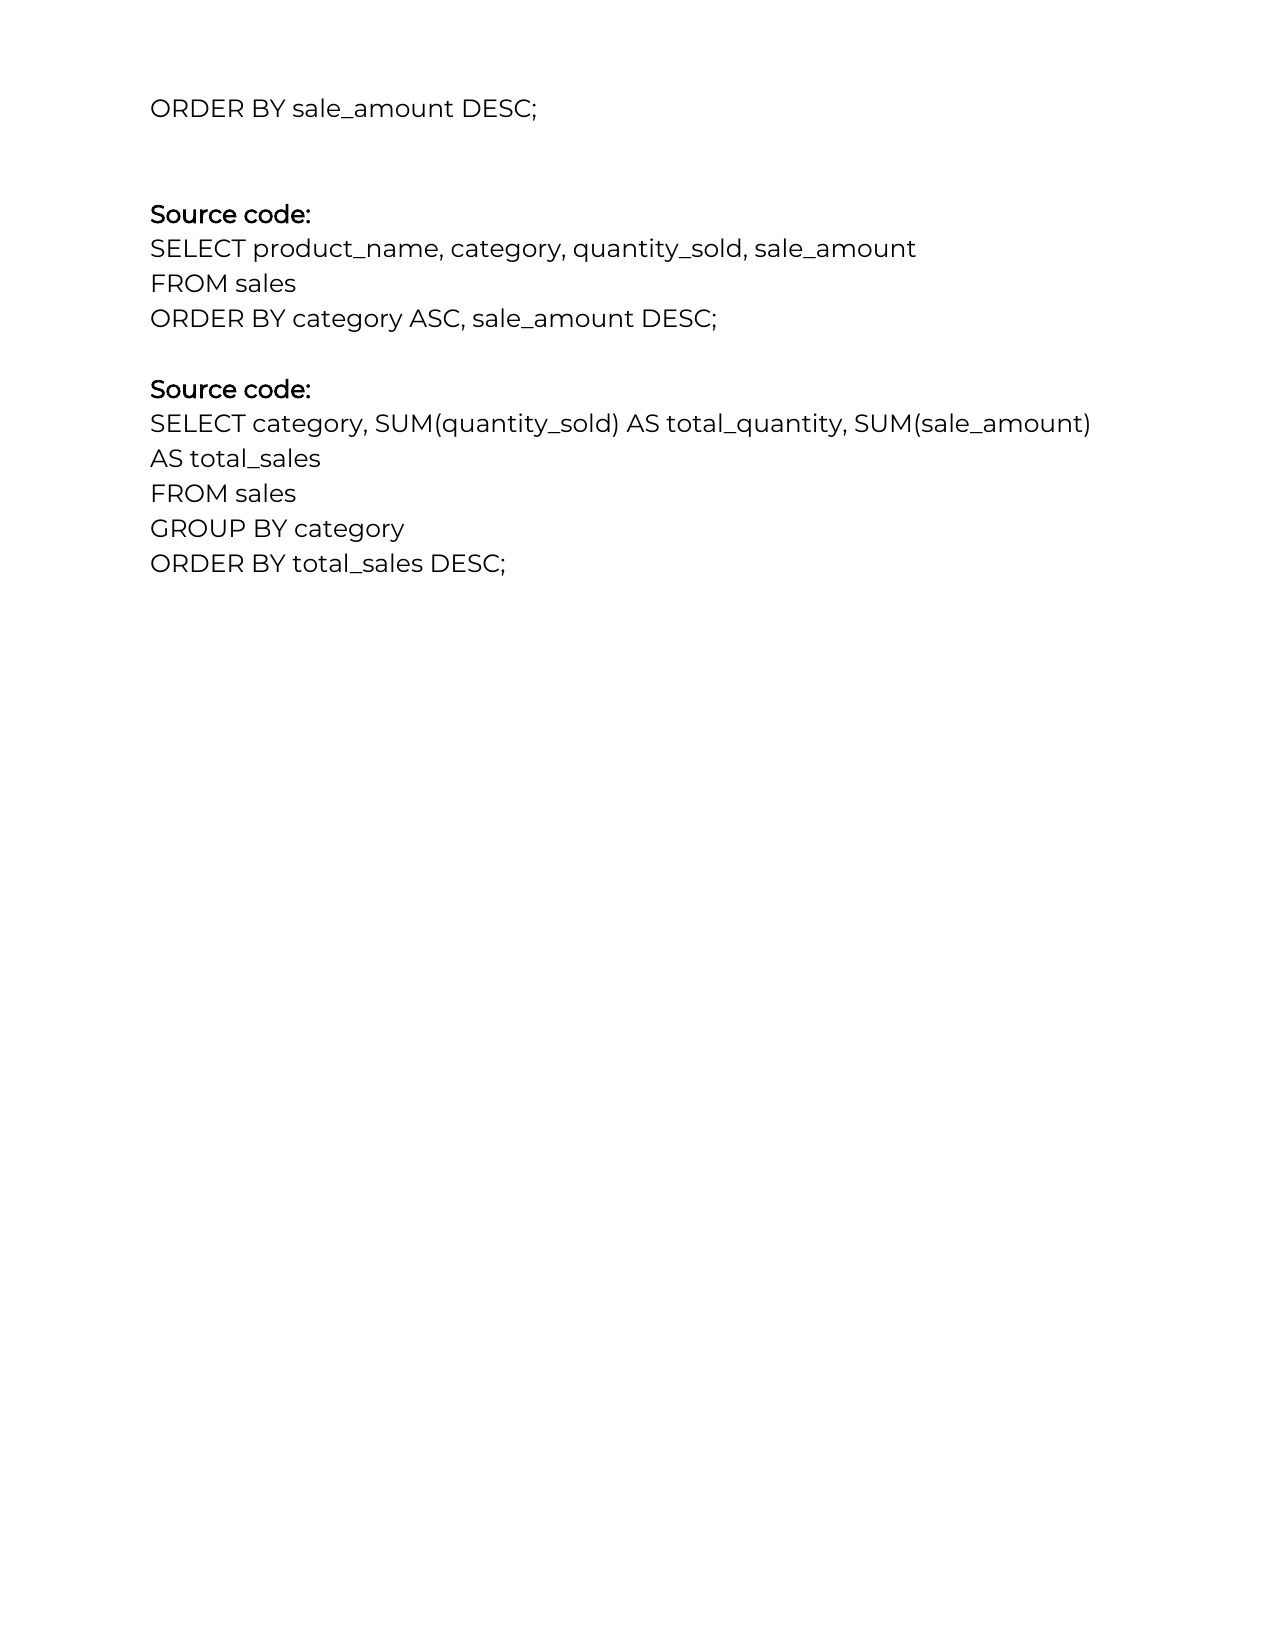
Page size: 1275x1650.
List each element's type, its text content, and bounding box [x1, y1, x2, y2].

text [150, 234, 1125, 264]
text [150, 409, 1125, 474]
text FROM sales [150, 479, 1125, 509]
text Source code: [150, 374, 1125, 404]
text GROUP BY category [150, 514, 1125, 544]
text ORDER BY total_sales DESC; [150, 549, 1125, 579]
text ORDER BY category ASC, sale_amount DESC; [150, 304, 1125, 334]
text ORDER BY sale_amount DESC; [150, 94, 1125, 124]
text FROM sales [150, 269, 1125, 299]
text Source code: [150, 199, 1125, 229]
